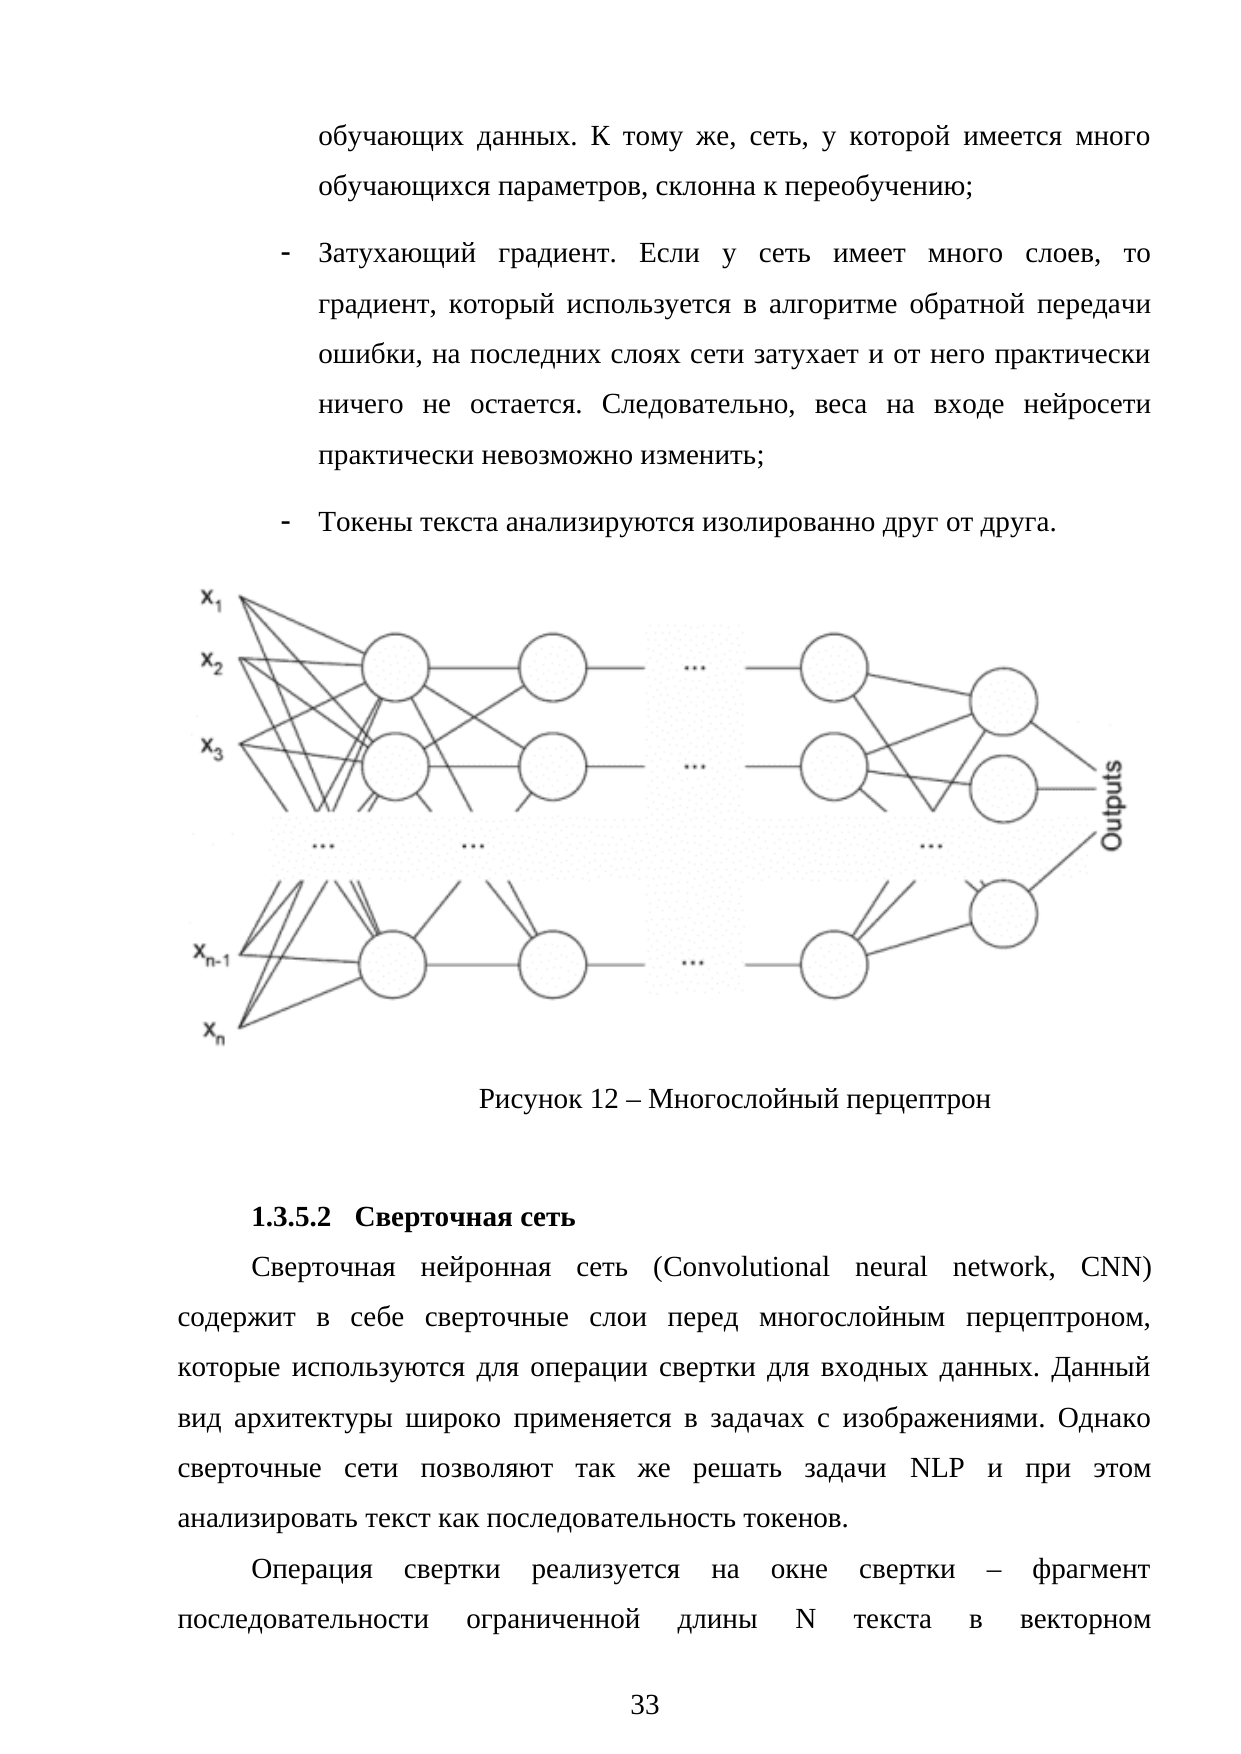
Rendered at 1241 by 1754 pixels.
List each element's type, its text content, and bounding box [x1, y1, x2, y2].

subtitle Сверточная сеть [251, 1199, 1152, 1232]
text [177, 1551, 1152, 1635]
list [281, 118, 1152, 202]
text Сверточная нейронная сеть (Convolutional neural network, CNN) содержит в себе сверточные слои перед многослойным перцептроном, которые используются для операции свертки для входных данных. Данный вид архитектуры широко применяется в задачах с изображениями. Однако сверточные сети позволяют так же решать задачи NLP и при этом анализировать текст как последовательность токенов. [177, 1249, 1152, 1534]
picture [177, 570, 1147, 1065]
list Токены текста анализируются изолированно друг от друга. [281, 504, 1152, 537]
list Затухающий градиент. Если у сеть имеет много слоев, то градиент, который используется в алгоритме обратной передачи ошибки, на последних слоях сети затухает и от него практически ничего не остается. Следовательно, веса на входе нейросети практически невозможно изменить; [281, 235, 1152, 470]
list Рисунок 12 – Многослойный перцептрон [318, 1081, 1152, 1115]
